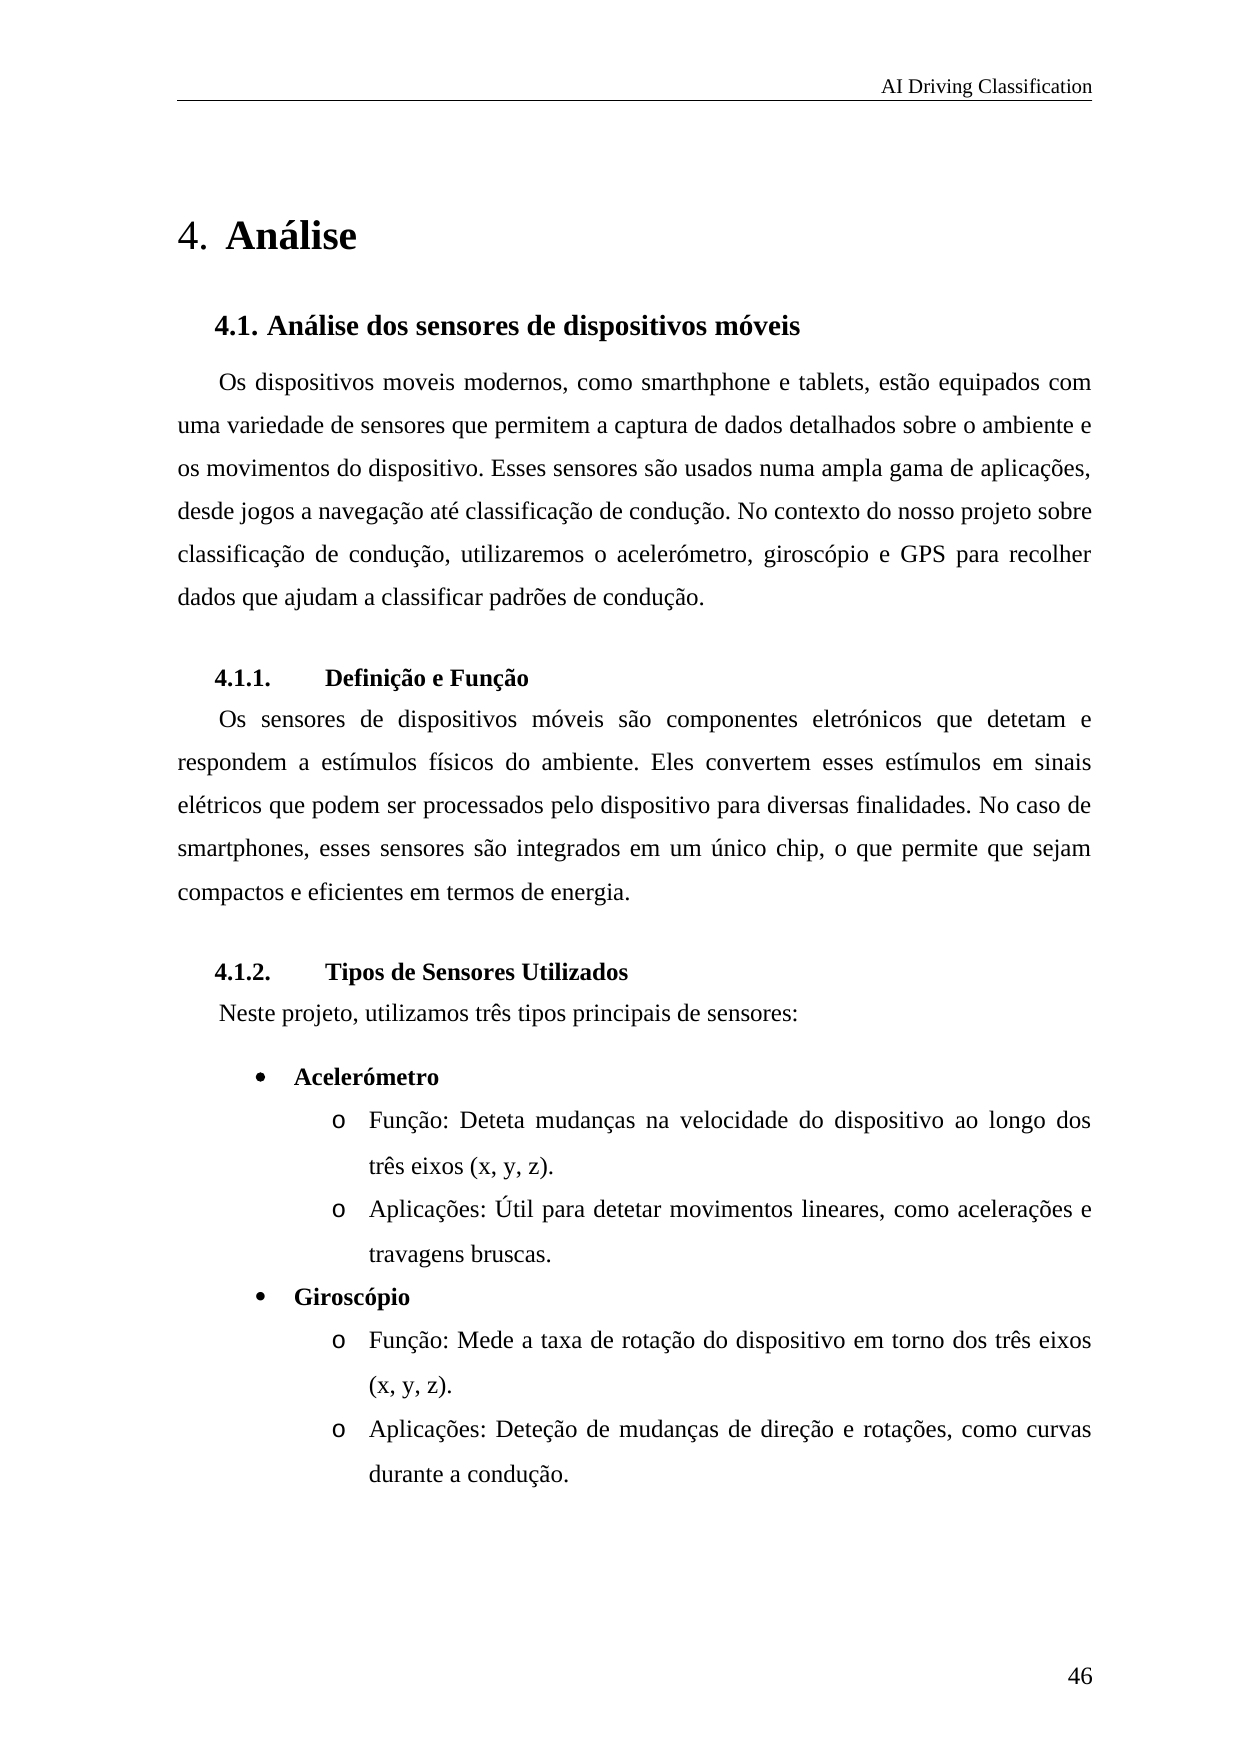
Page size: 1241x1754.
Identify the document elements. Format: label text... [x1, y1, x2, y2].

text Neste projeto, utilizamos três tipos principais de sensores: [177, 998, 1092, 1027]
list Função: Deteta mudanças na velocidade do dispositivo ao longo dos três eixos (x, y, z). [331, 1106, 1092, 1179]
text Os sensores de dispositivos móveis são componentes eletrónicos que detetam e respondem a estímulos físicos do ambiente. Eles convertem esses estímulos em sinais elétricos que podem ser processados pelo dispositivo para diversas finalidades. No caso de smartphones, esses sensores são integrados em um único chip, o que permite que sejam compactos e eficientes em termos de energia. [177, 704, 1092, 905]
list Aplicações: Deteção de mudanças de direção e rotações, como curvas durante a condução. [331, 1414, 1092, 1488]
list Acelerómetro [256, 1062, 1092, 1091]
subtitle Análise dos sensores de dispositivos móveis [214, 308, 1092, 342]
list Aplicações: Útil para detetar movimentos lineares, como acelerações e travagens bruscas. [331, 1194, 1092, 1268]
text Os dispositivos moveis modernos, como smarthphone e tablets, estão equipados com uma variedade de sensores que permitem a captura de dados detalhados sobre o ambiente e os movimentos do dispositivo. Esses sensores são usados numa ampla gama de aplicações, desde jogos a navegação até classificação de condução. No contexto do nosso projeto sobre classificação de condução, utilizaremos o acelerómetro, giroscópio e GPS para recolher dados que ajudam a classificar padrões de condução. [177, 367, 1092, 611]
subtitle Análise [177, 210, 1092, 258]
subtitle Tipos de Sensores Utilizados [214, 957, 1092, 986]
list Giroscópio [256, 1282, 1092, 1311]
list Função: Mede a taxa de rotação do dispositivo em torno dos três eixos (x, y, z). [331, 1325, 1092, 1399]
subtitle Definição e Função [214, 663, 1092, 692]
